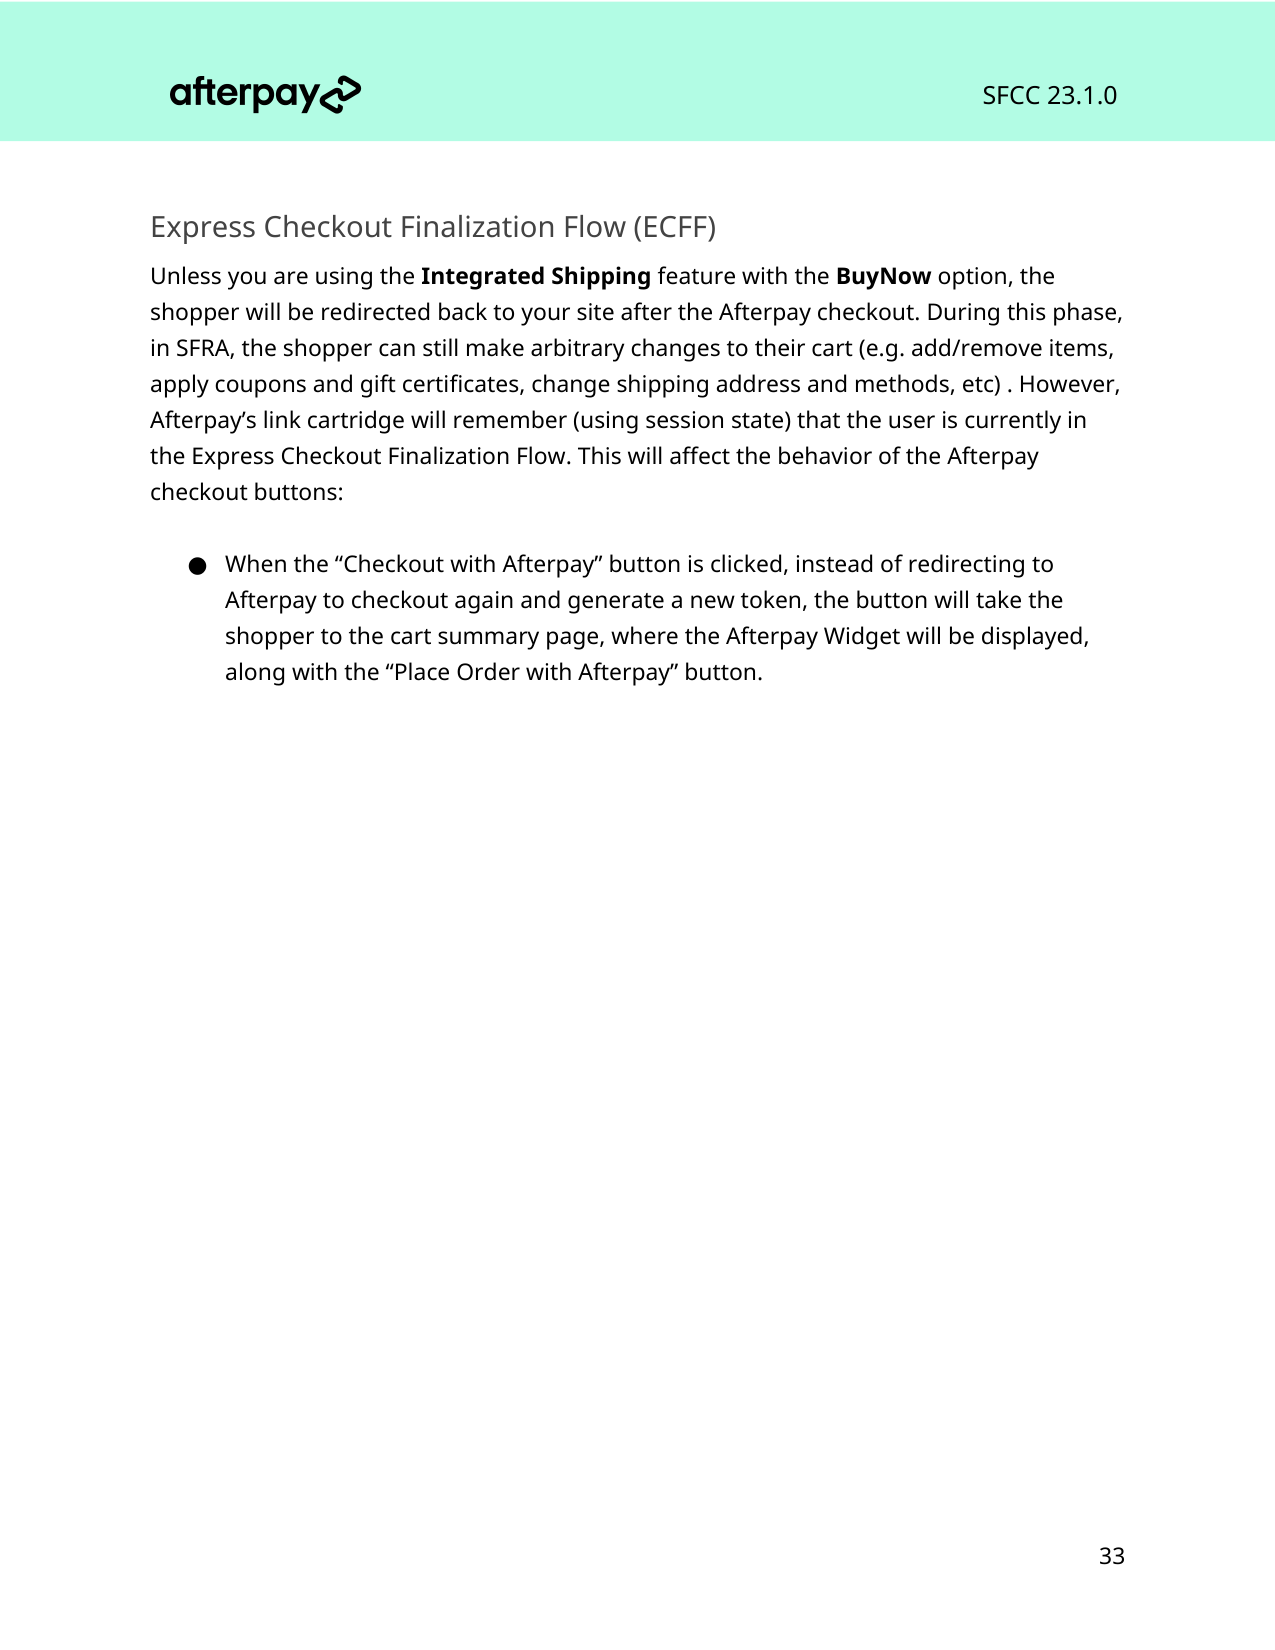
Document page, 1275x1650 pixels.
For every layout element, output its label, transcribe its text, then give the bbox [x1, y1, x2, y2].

list When the “Checkout with Afterpay” button is clicked, instead of redirecting to Afterpay to checkout again and generate a new token, the button will take the shopper to the cart summary page, where the Afterpay Widget will be displayed, along with the “Place Order with Afterpay” button. [187, 548, 1125, 687]
text Unless you are using the Integrated Shipping feature with the BuyNow option, the shopper will be redirected back to your site after the Afterpay checkout. During this phase, in SFRA, the shopper can still make arbitrary changes to their cart (e.g. add/remove items, apply coupons and gift certificates, change shipping address and methods, etc) . However, Afterpay’s link cartridge will remember (using session state) that the user is currently in the Express Checkout Finalization Flow. This will affect the behavior of the Afterpay checkout buttons: [150, 260, 1125, 507]
picture [134, 47, 397, 142]
subtitle Express Checkout Finalization Flow (ECFF) [150, 206, 1125, 246]
